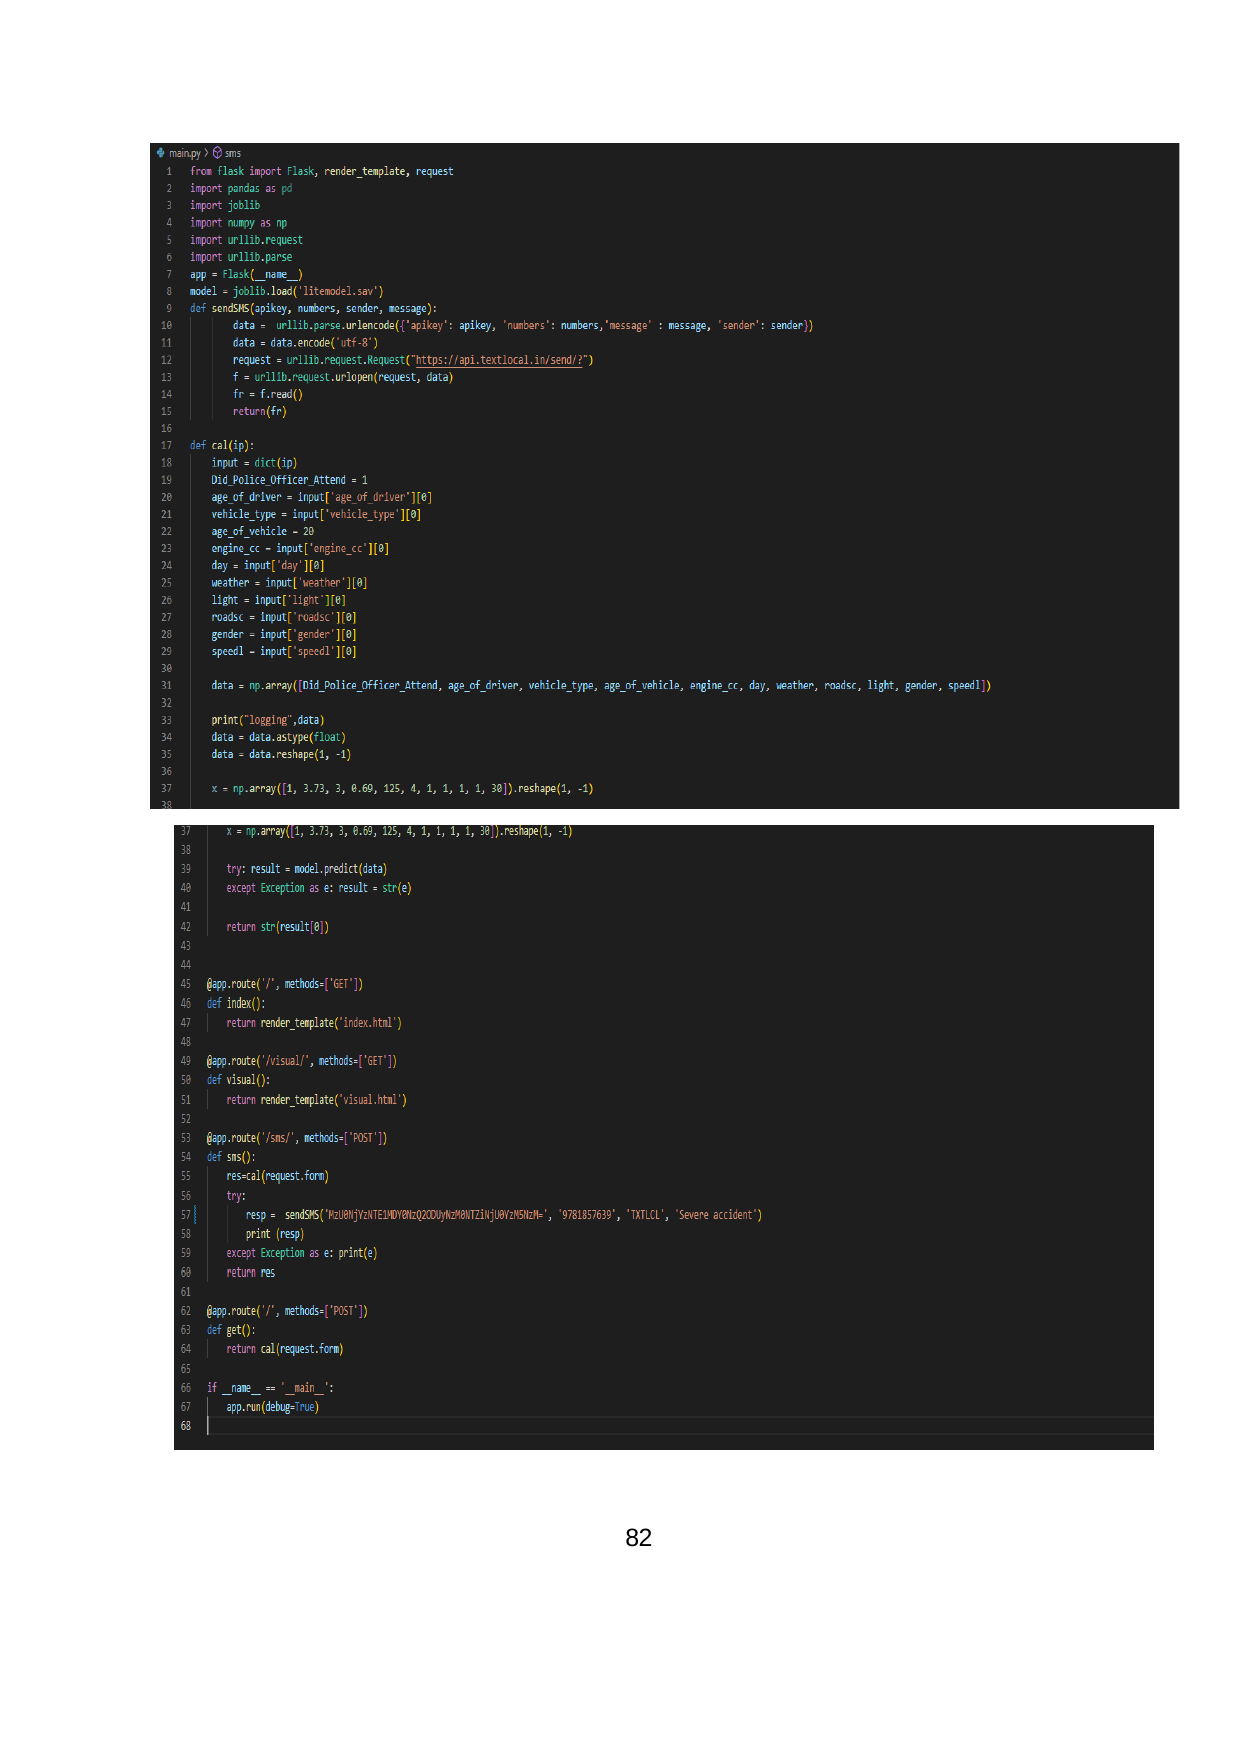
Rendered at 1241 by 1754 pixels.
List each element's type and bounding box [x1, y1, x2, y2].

picture [150, 143, 1180, 809]
picture [174, 825, 1154, 1450]
